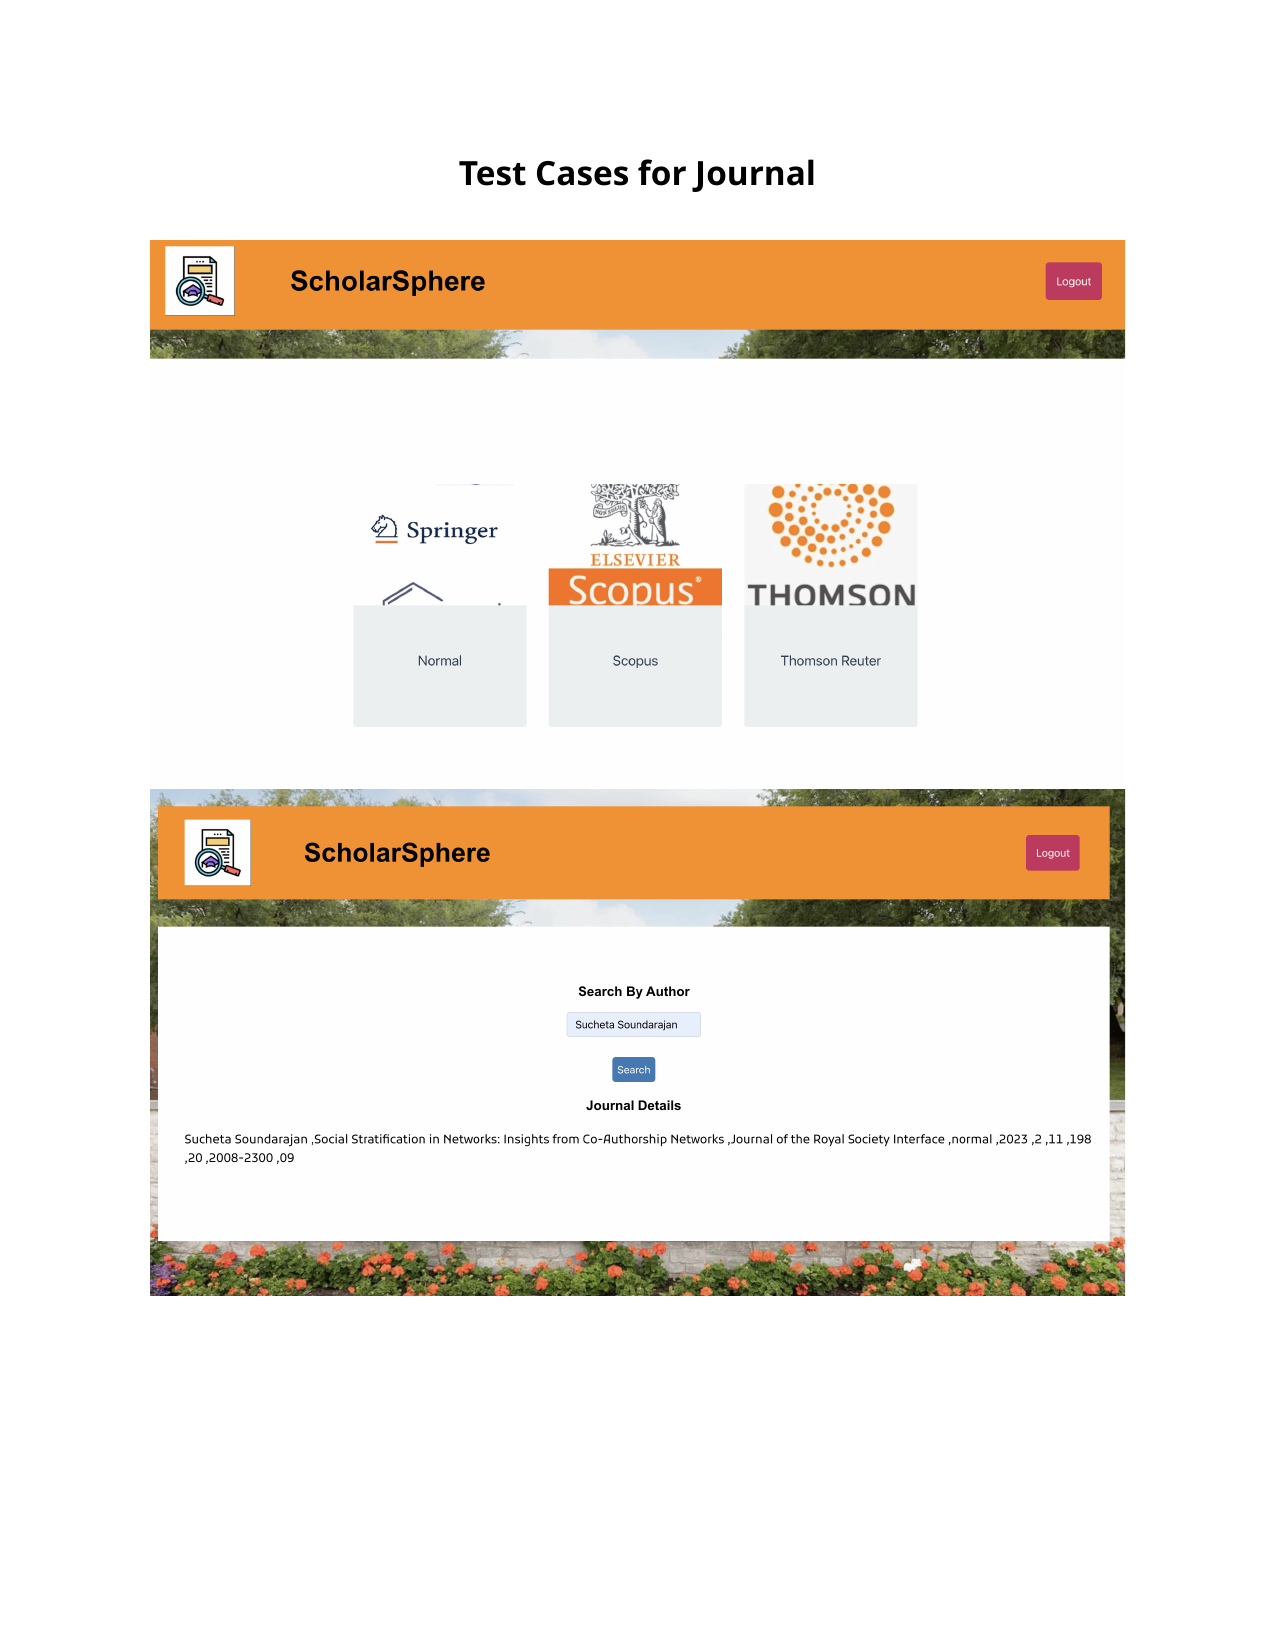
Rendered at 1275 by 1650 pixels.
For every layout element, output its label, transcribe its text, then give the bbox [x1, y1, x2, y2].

text Test Cases for Journal [150, 150, 1125, 195]
picture [150, 240, 1125, 1296]
